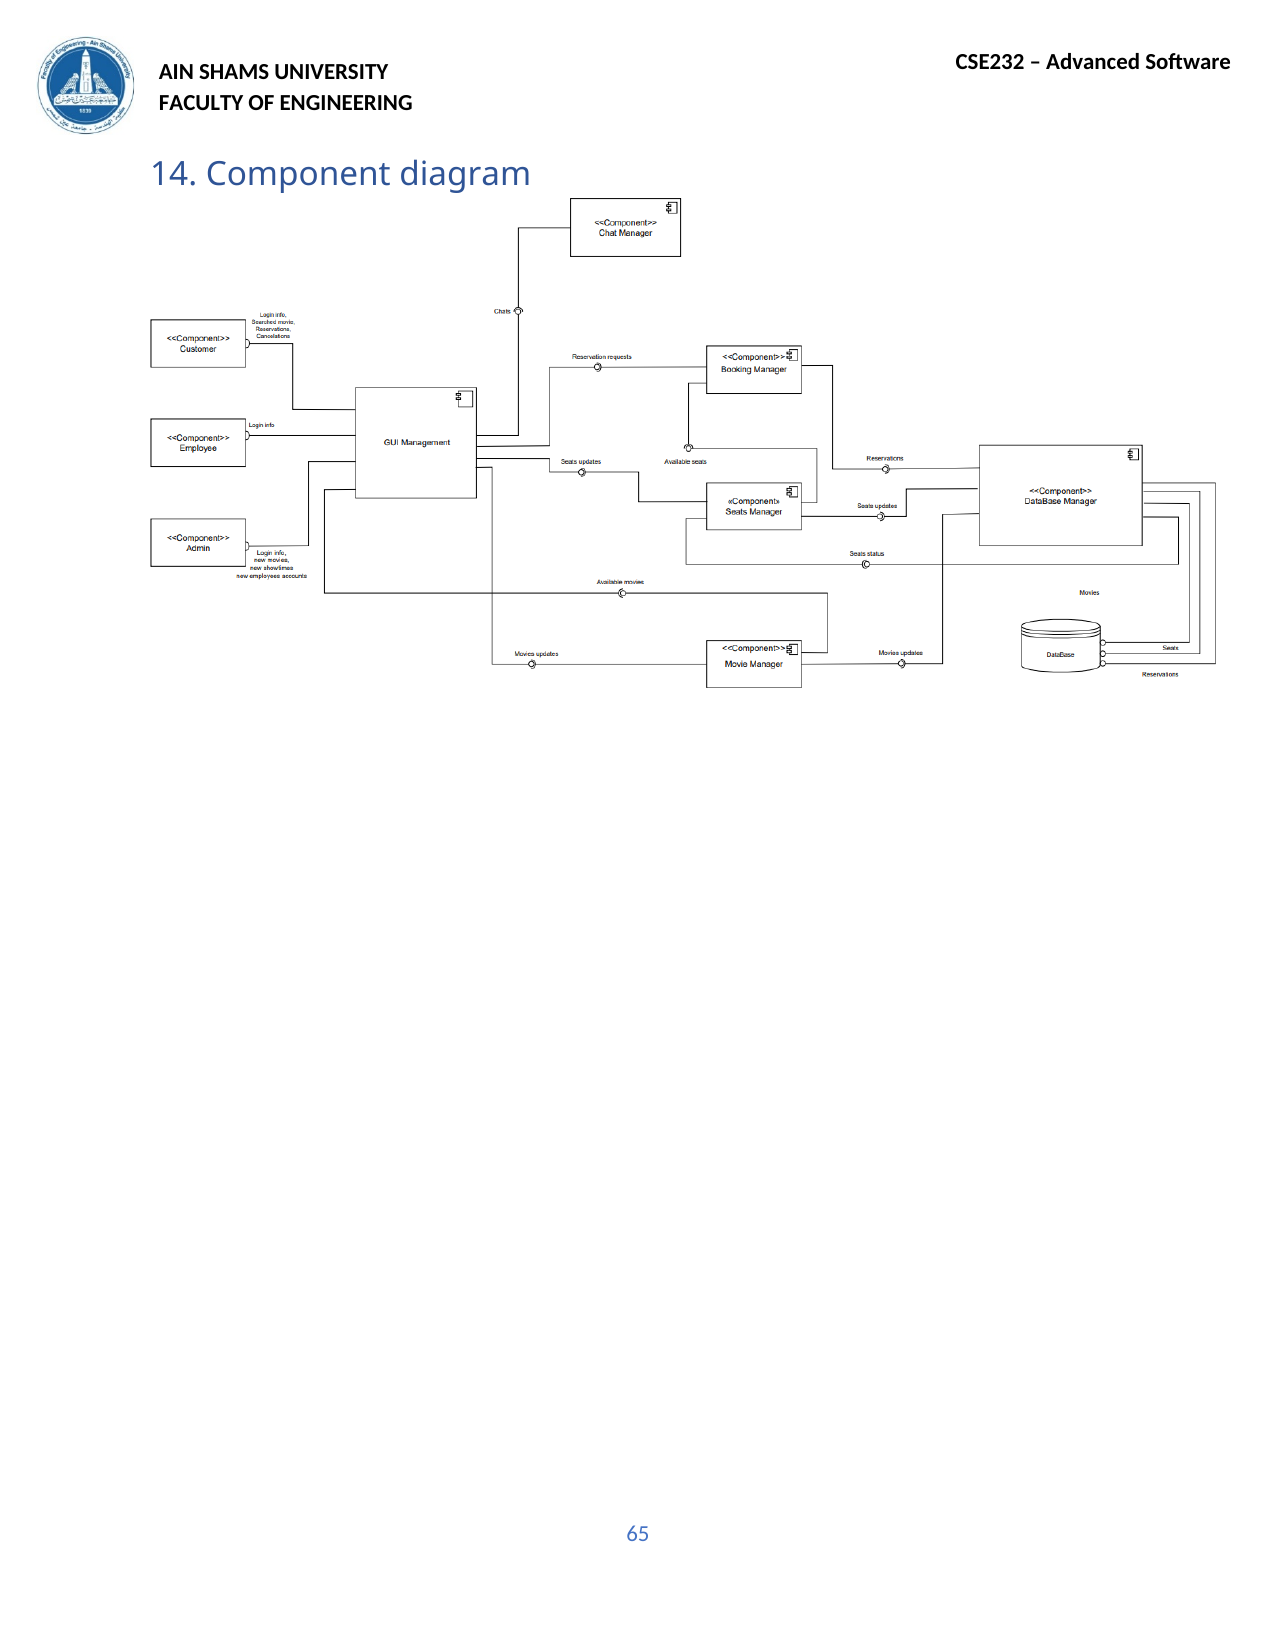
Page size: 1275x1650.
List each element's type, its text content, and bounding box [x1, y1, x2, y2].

picture [36, 36, 135, 135]
picture [150, 198, 1216, 688]
subtitle 14. Component diagram [150, 150, 1125, 195]
